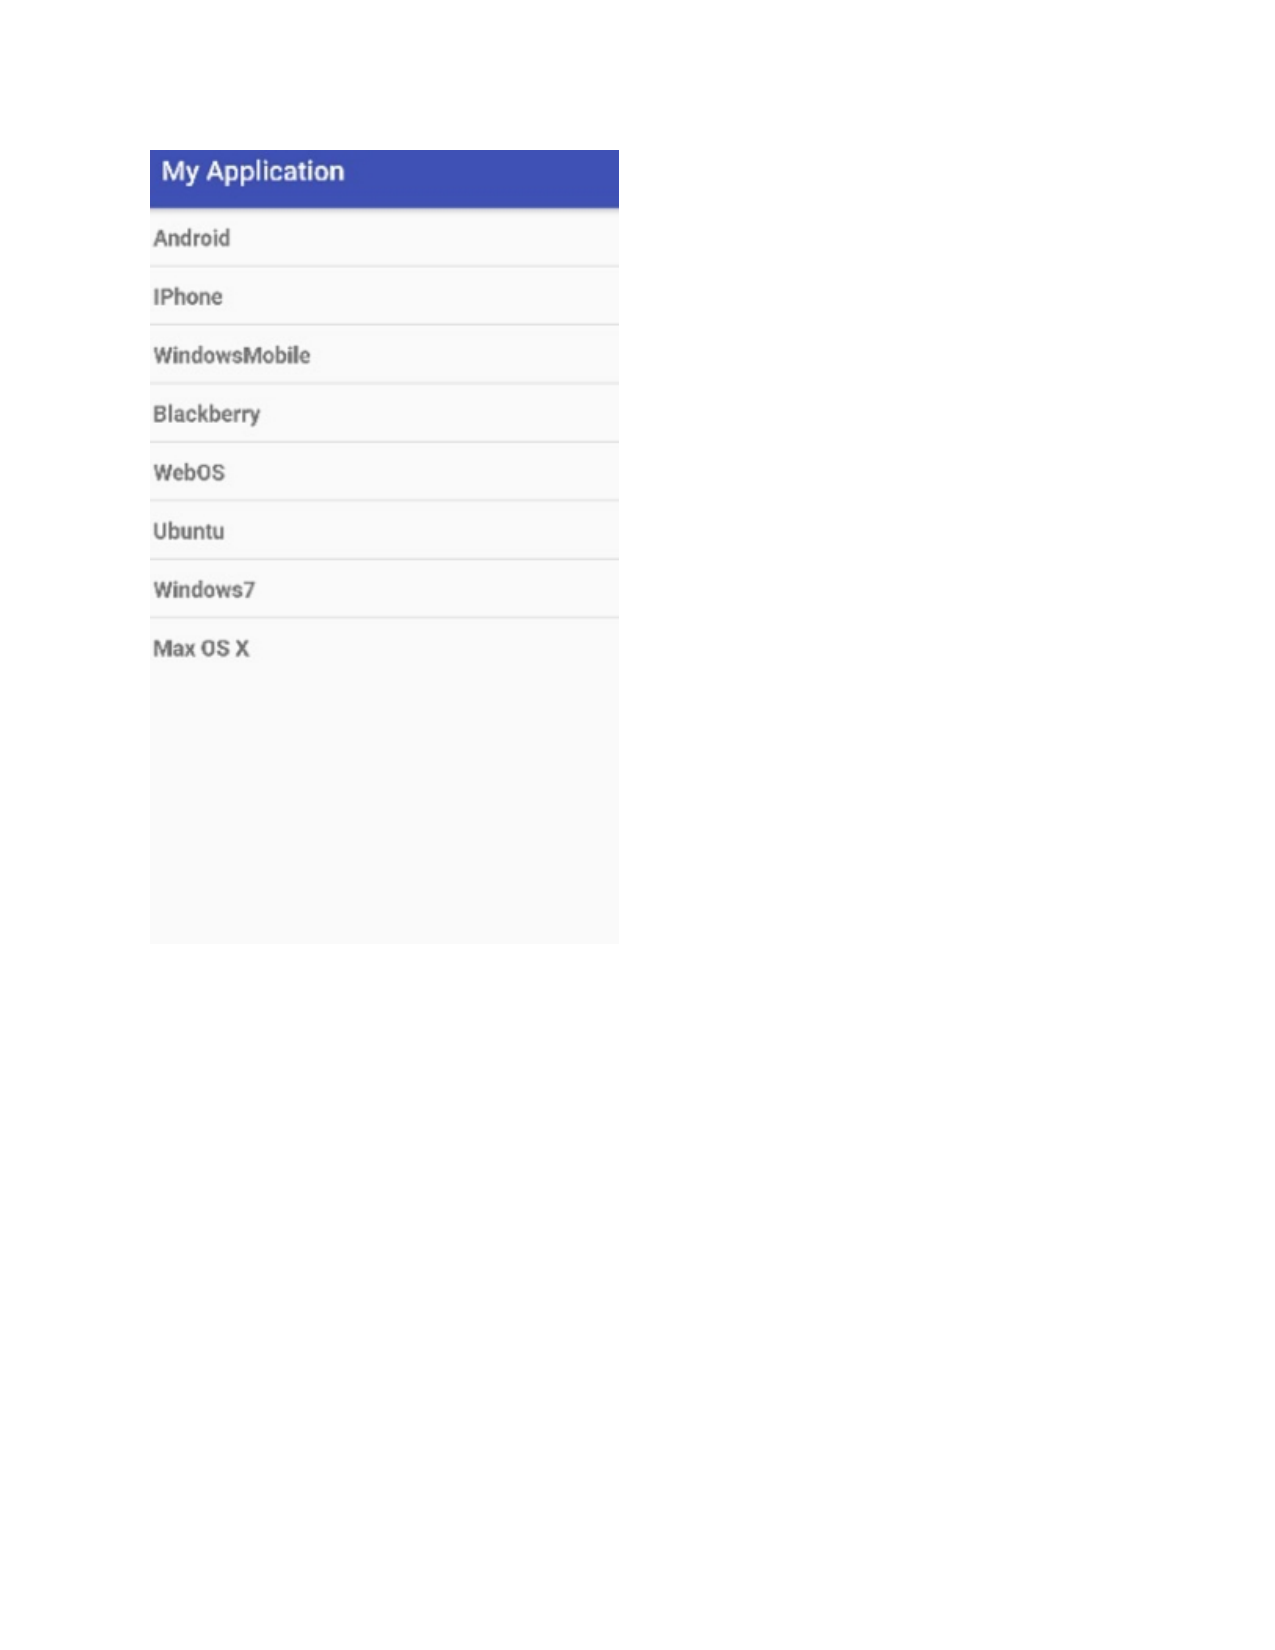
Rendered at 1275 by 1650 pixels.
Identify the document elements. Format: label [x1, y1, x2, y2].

picture [150, 150, 619, 944]
